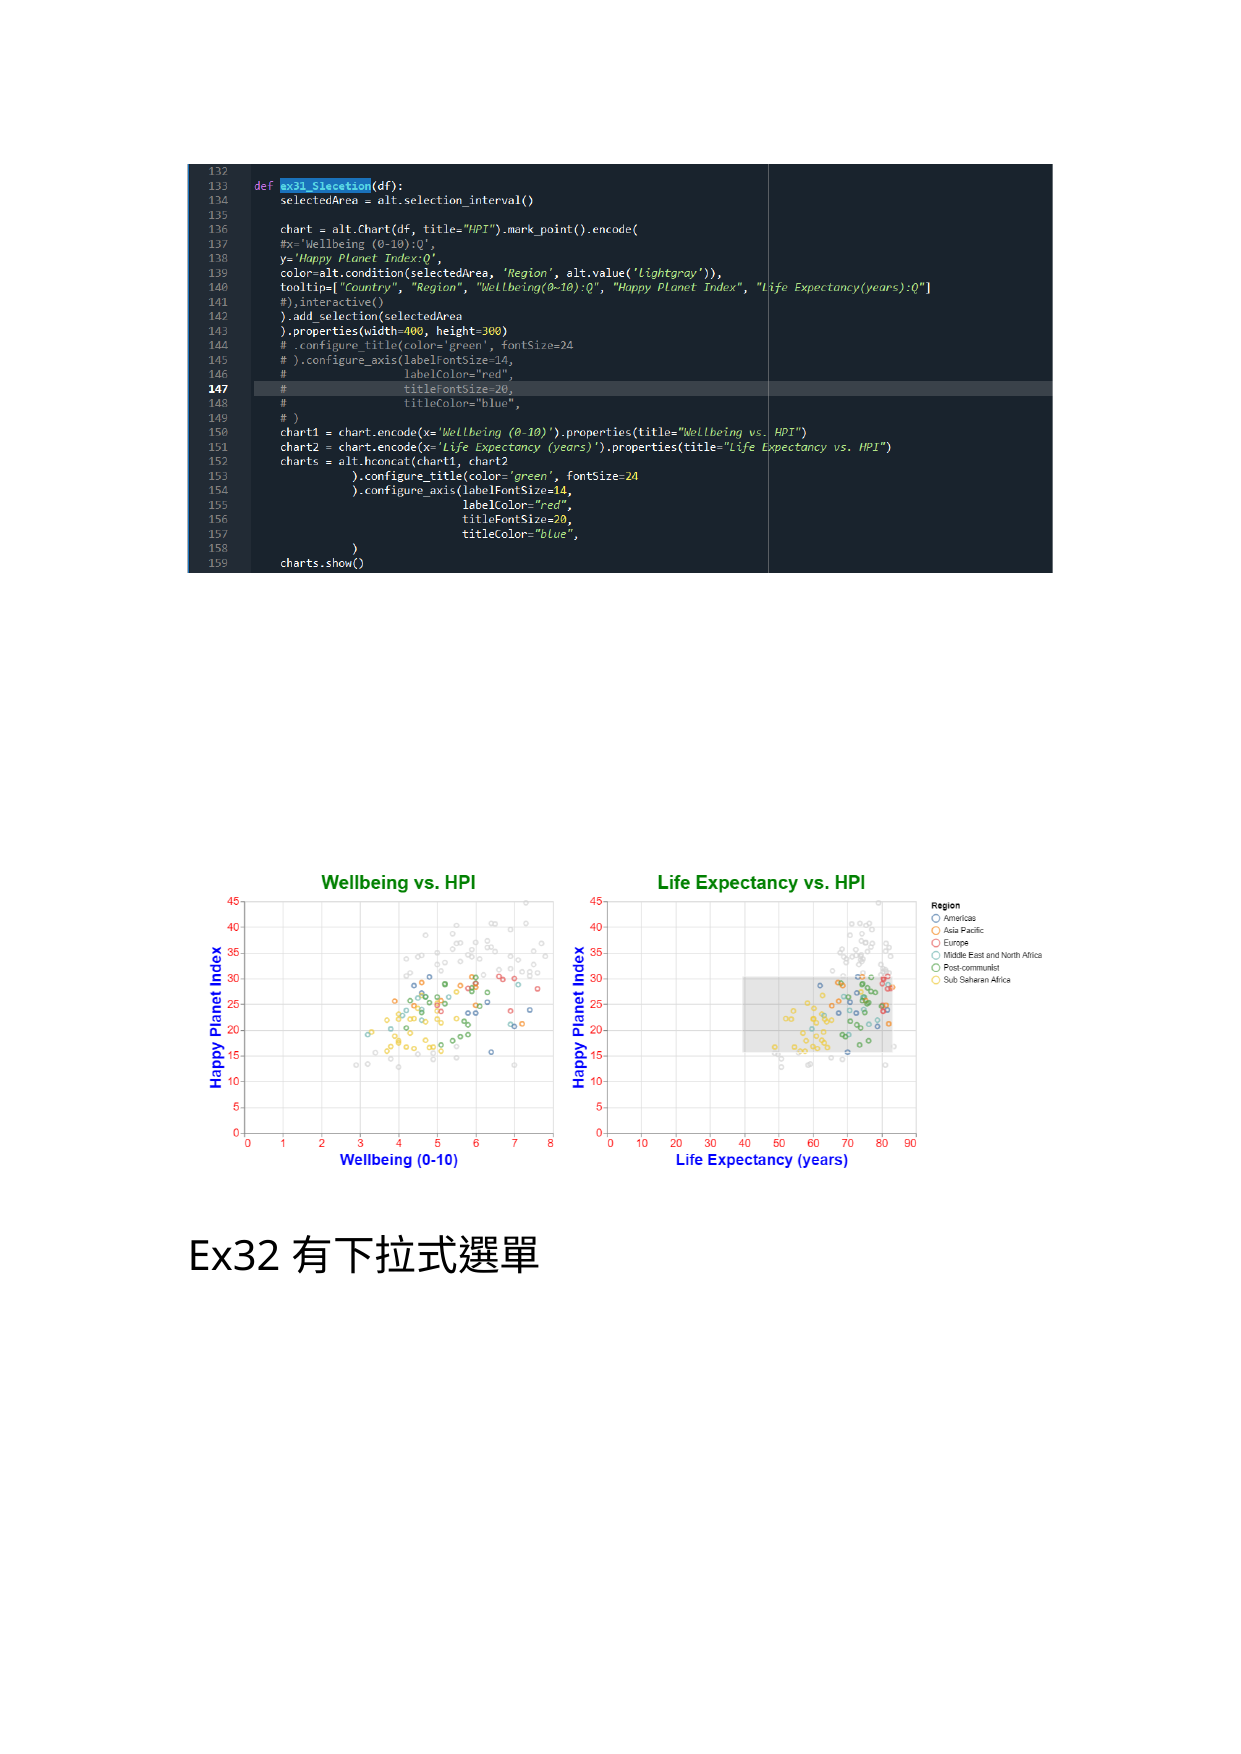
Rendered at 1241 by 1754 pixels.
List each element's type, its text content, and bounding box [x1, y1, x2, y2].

picture [187, 164, 1053, 573]
picture [187, 839, 1053, 1190]
text Ex32 有下拉式選單 [187, 1214, 1053, 1289]
